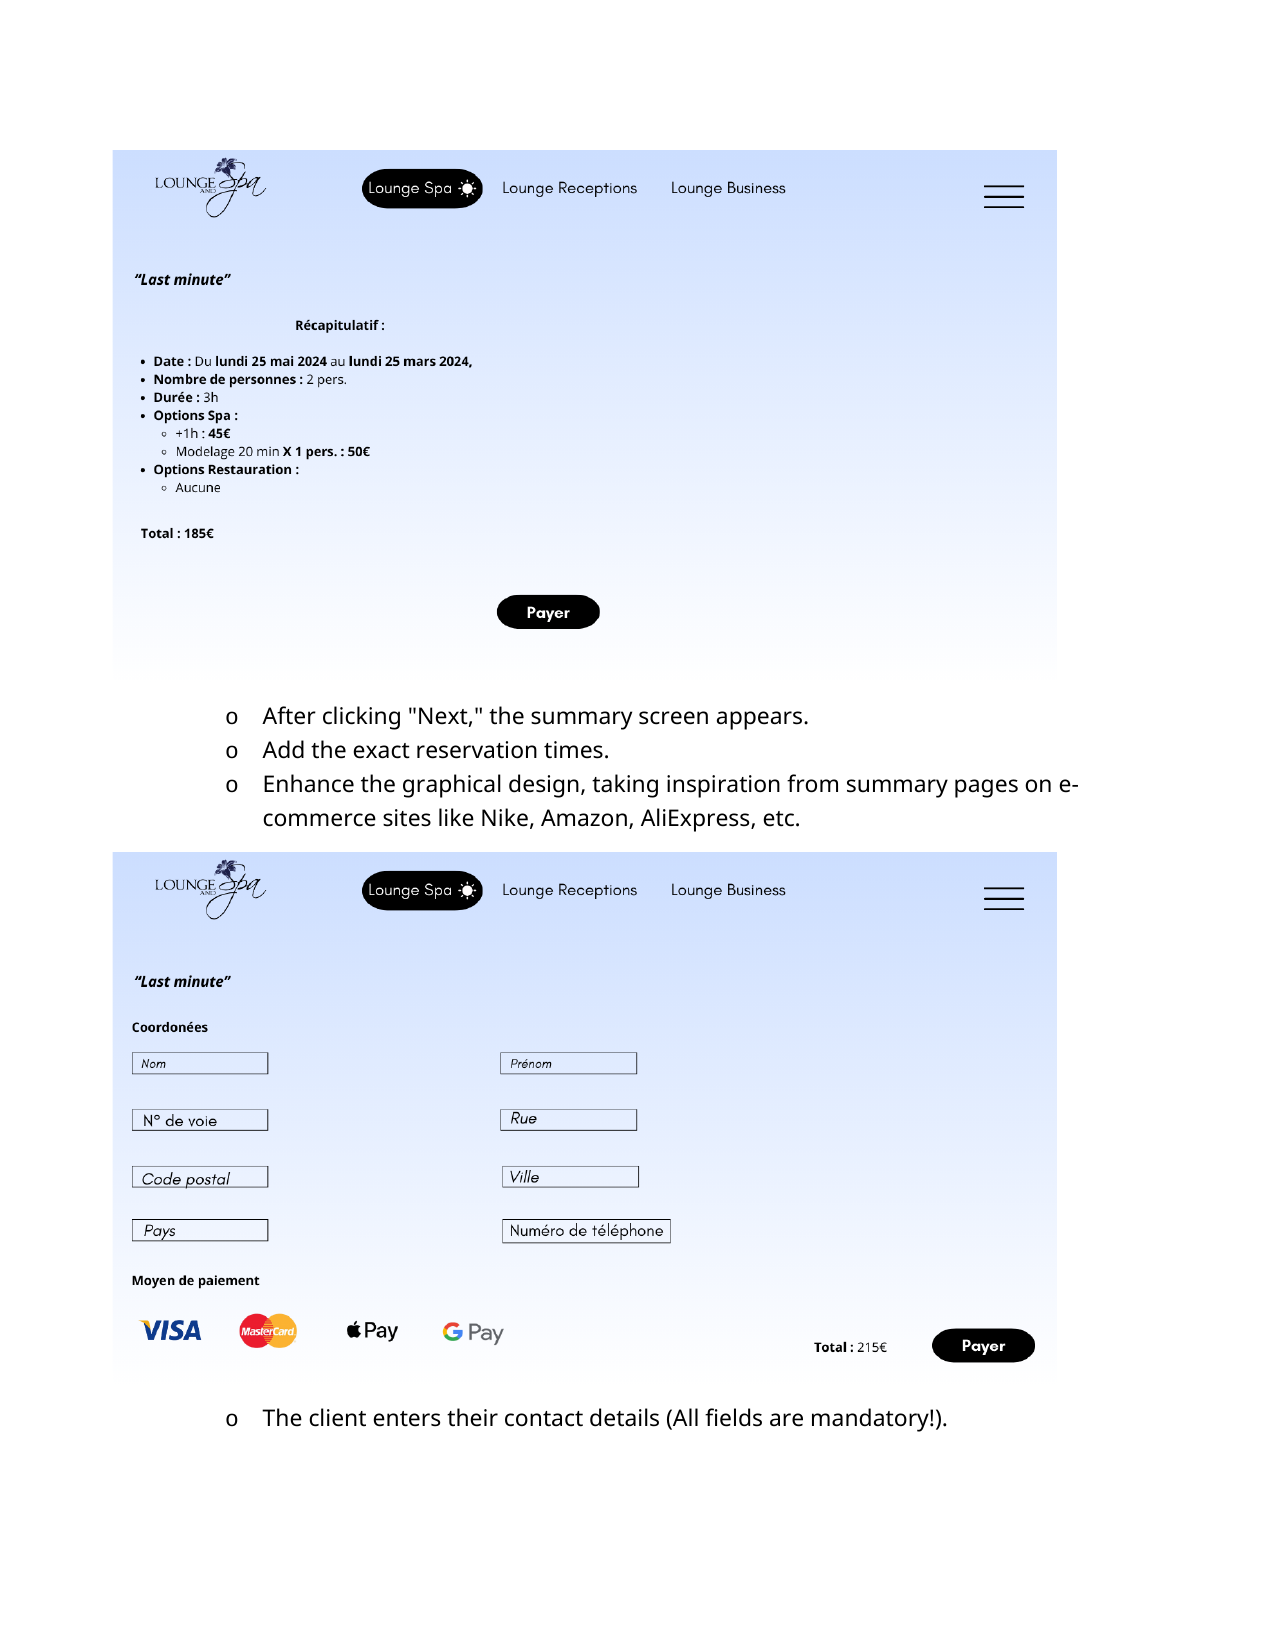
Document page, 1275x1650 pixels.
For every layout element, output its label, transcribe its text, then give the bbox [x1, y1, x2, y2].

picture [112, 150, 1057, 682]
picture [112, 852, 1057, 1384]
list The client enters their contact details (All fields are mandatory!). [225, 1402, 1162, 1433]
list Enhance the graphical design, taking inspiration from summary pages on e-commerce sites like Nike, Amazon, AliExpress, etc. [225, 768, 1162, 833]
list Add the exact reservation times. [225, 734, 1162, 765]
list After clicking "Next," the summary screen appears. [225, 700, 1162, 731]
